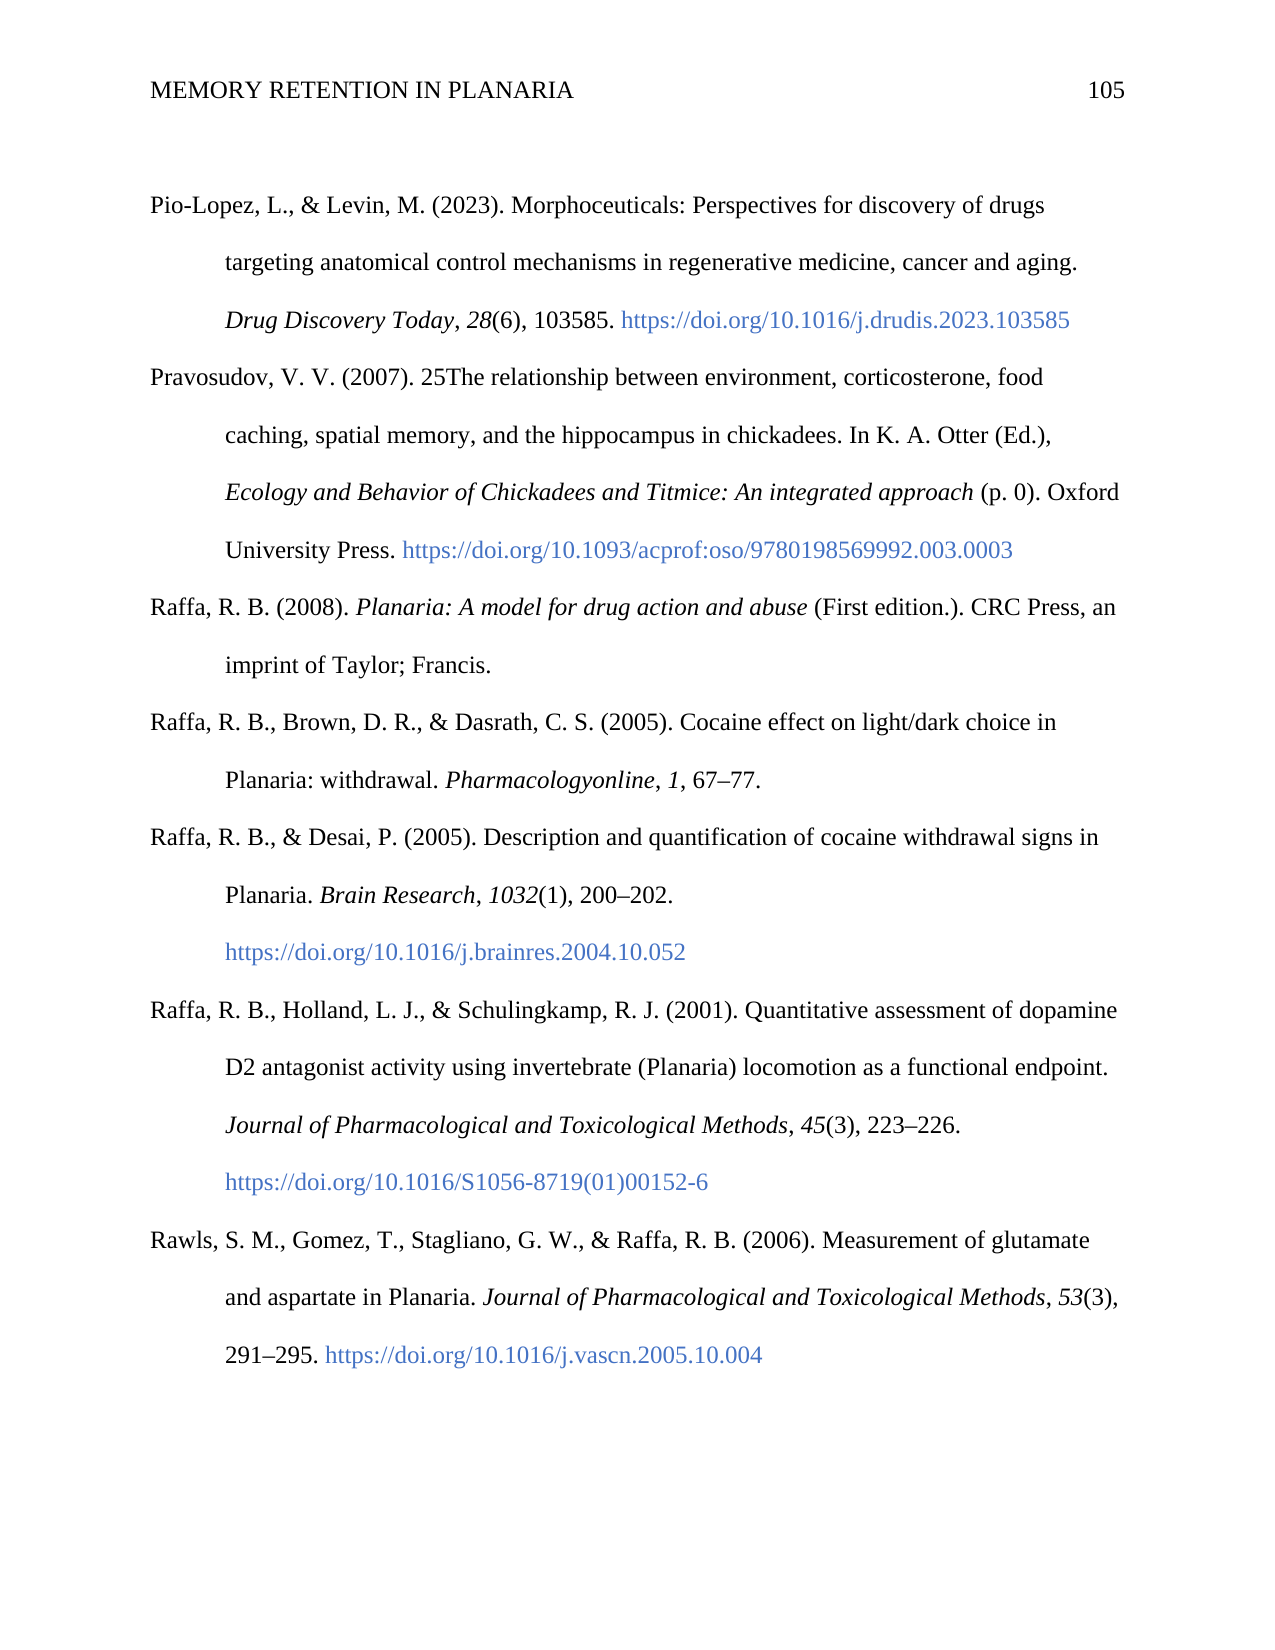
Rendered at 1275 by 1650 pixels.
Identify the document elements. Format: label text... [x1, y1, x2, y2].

text Raffa, R. B., & Desai, P. (2005). Description and quantification of cocaine withdrawal signs in Planaria. Brain Research, 1032(1), 200–202. https://doi.org/10.1016/j.brainres.2004.10.052 [150, 822, 1125, 966]
text Rawls, S. M., Gomez, T., Stagliano, G. W., & Raffa, R. B. (2006). Measurement of glutamate and aspartate in Planaria. Journal of Pharmacological and Toxicological Methods, 53(3), 291–295. https://doi.org/10.1016/j.vascn.2005.10.004 [150, 1225, 1125, 1369]
text Pravosudov, V. V. (2007). 25The relationship between environment, corticosterone, food caching, spatial memory, and the hippocampus in chickadees. In K. A. Otter (Ed.), Ecology and Behavior of Chickadees and Titmice: An integrated approach (p. 0). Oxford University Press. https://doi.org/10.1093/acprof:oso/9780198569992.003.0003 [150, 362, 1125, 564]
text Raffa, R. B. (2008). Planaria: A model for drug action and abuse (First edition.). CRC Press, an imprint of Taylor; Francis. [150, 592, 1125, 679]
text Pio-Lopez, L., & Levin, M. (2023). Morphoceuticals: Perspectives for discovery of drugs targeting anatomical control mechanisms in regenerative medicine, cancer and aging. Drug Discovery Today, 28(6), 103585. https://doi.org/10.1016/j.drudis.2023.103585 [150, 190, 1125, 334]
text Raffa, R. B., Brown, D. R., & Dasrath, C. S. (2005). Cocaine effect on light/dark choice in Planaria: withdrawal. Pharmacologyonline, 1, 67–77. [150, 707, 1125, 794]
text Raffa, R. B., Holland, L. J., & Schulingkamp, R. J. (2001). Quantitative assessment of dopamine D2 antagonist activity using invertebrate (Planaria) locomotion as a functional endpoint. Journal of Pharmacological and Toxicological Methods, 45(3), 223–226. https://doi.org/10.1016/S1056-8719(01)00152-6 [150, 995, 1125, 1196]
